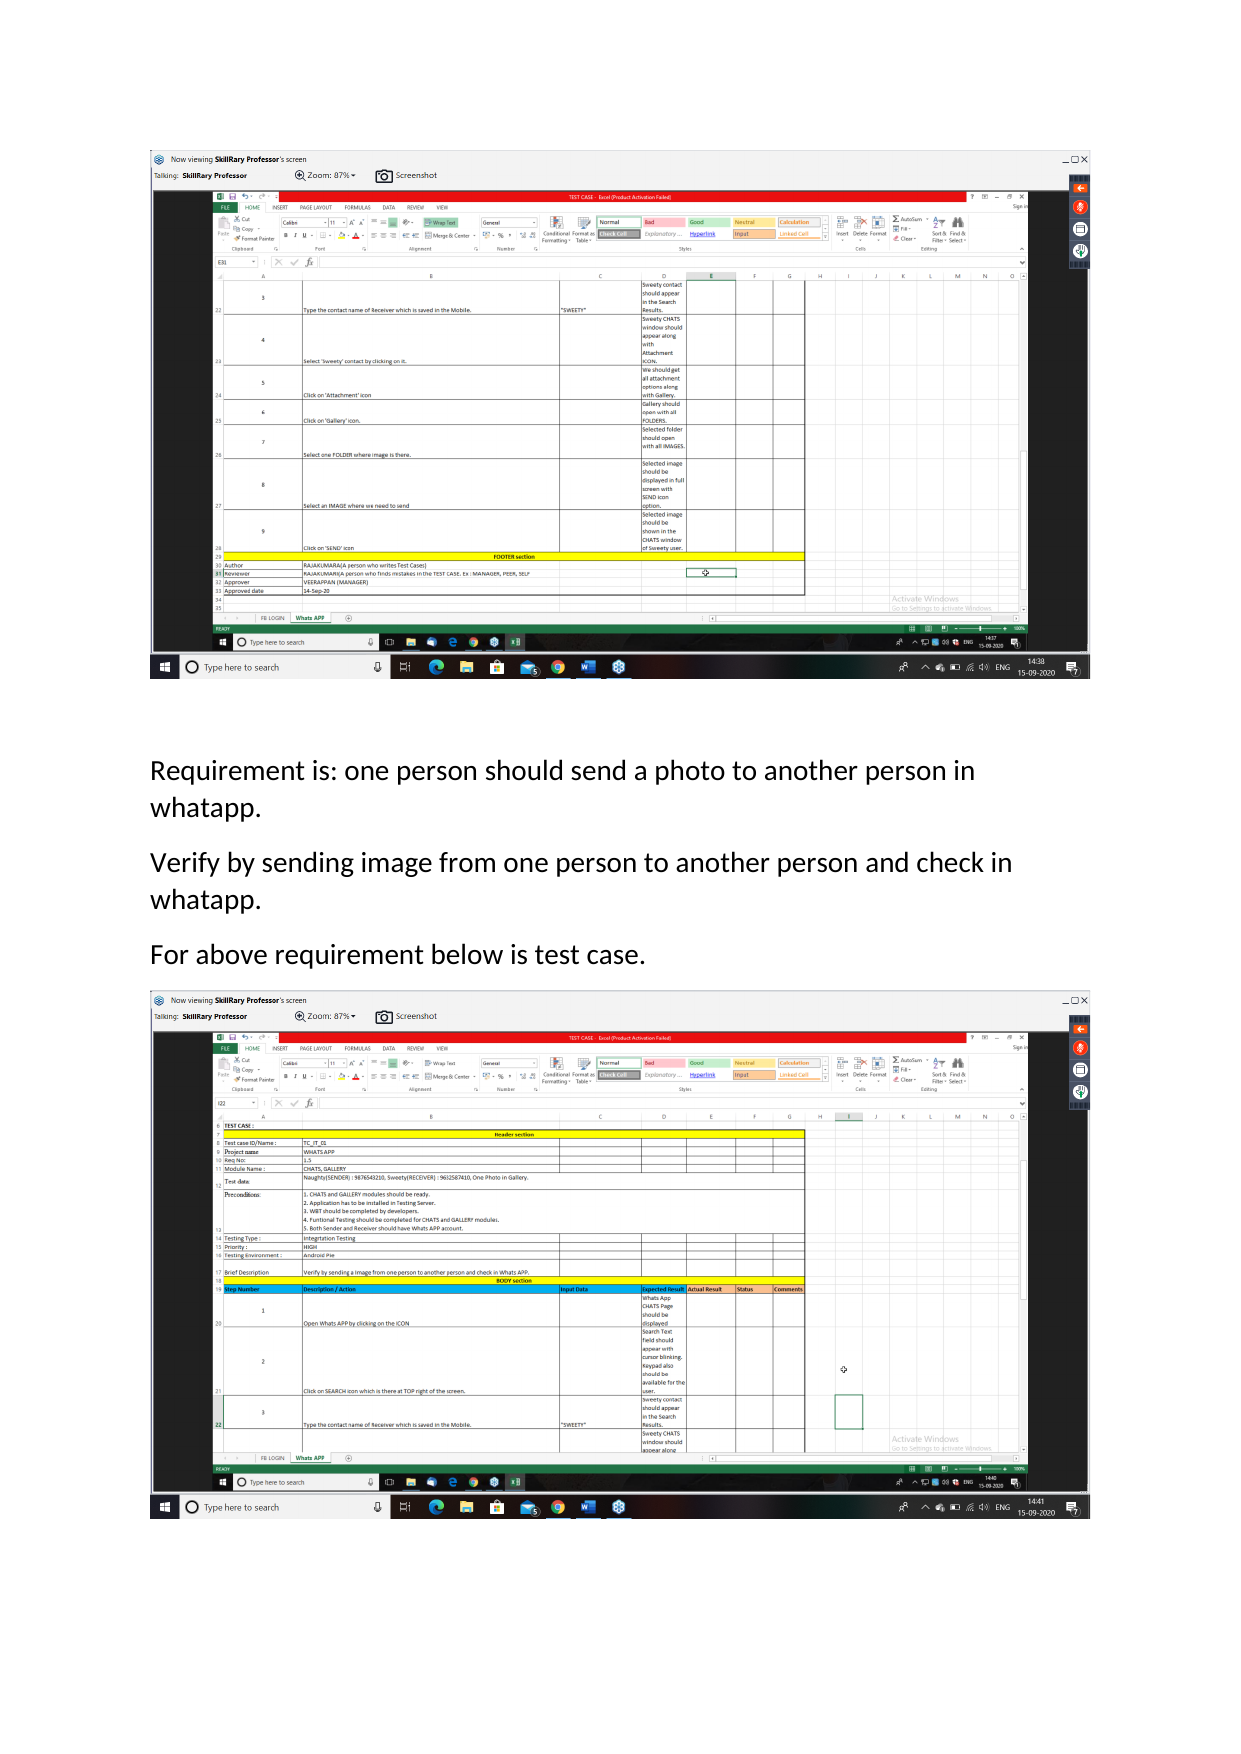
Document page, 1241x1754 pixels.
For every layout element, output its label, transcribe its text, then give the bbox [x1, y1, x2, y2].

text Verify by sending image from one person to another person and check in whatapp. [150, 844, 1090, 917]
text For above requirement below is test case. [150, 936, 1090, 971]
picture [150, 990, 1091, 1519]
picture [150, 150, 1091, 679]
text Requirement is: one person should send a photo to another person in whatapp. [150, 752, 1090, 825]
